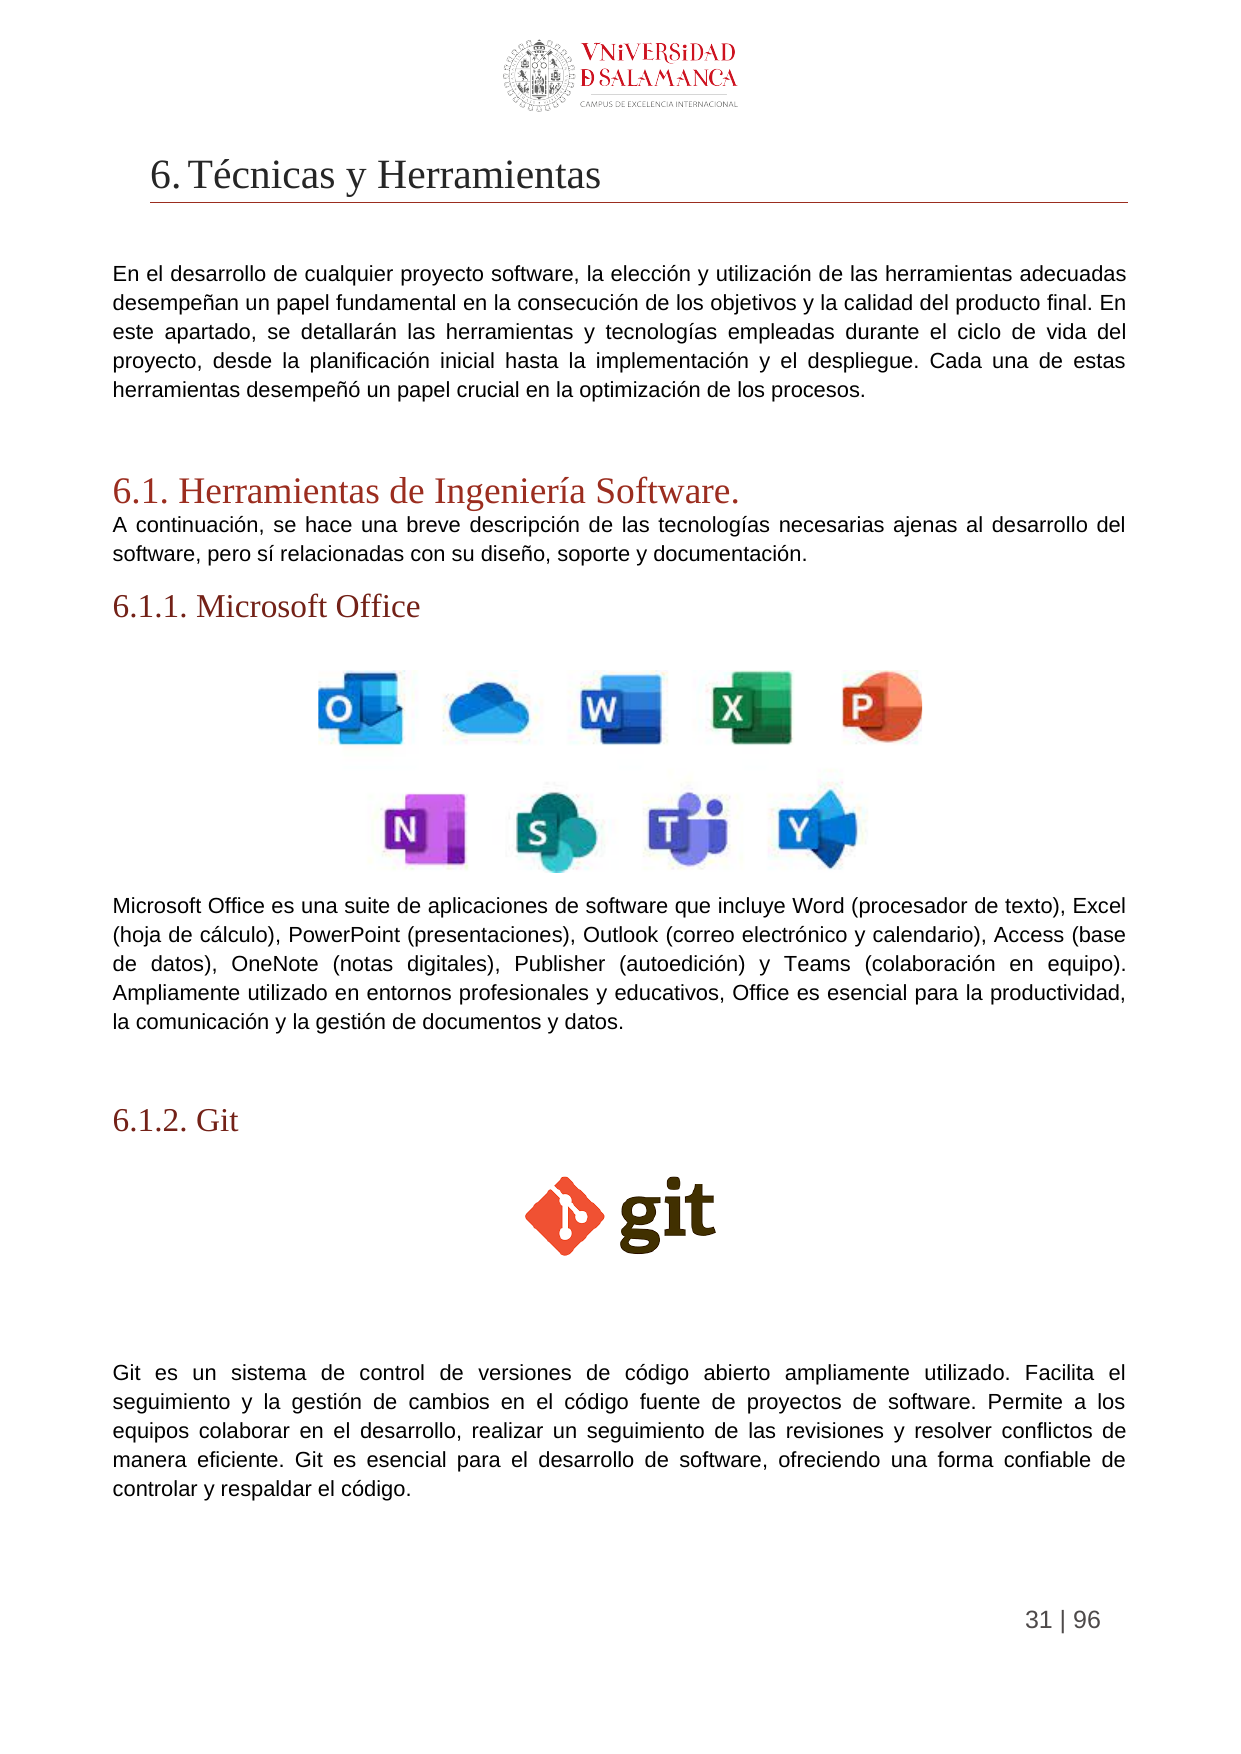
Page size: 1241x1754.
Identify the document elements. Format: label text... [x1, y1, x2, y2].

picture [481, 1138, 759, 1294]
subtitle 6.1.2. Git [112, 1100, 1128, 1138]
subtitle 6.1. Herramientas de Ingeniería Software. [112, 468, 1128, 511]
text Git es un sistema de control de versiones de código abierto ampliamente utilizado. Facilita el seguimiento y la gestión de cambios en el código fuente de proyectos de software. Permite a los equipos colaborar en el desarrollo, realizar un seguimiento de las revisiones y resolver conflictos de manera eficiente. Git es esencial para el desarrollo de software, ofreciendo una forma confiable de controlar y respaldar el código. [112, 1360, 1128, 1501]
text A continuación, se hace una breve descripción de las tecnologías necesarias ajenas al desarrollo del software, pero sí relacionadas con su diseño, soporte y documentación. [112, 511, 1128, 566]
picture [499, 36, 742, 116]
subtitle Técnicas y Herramientas [150, 150, 1128, 202]
picture [318, 670, 923, 873]
subtitle 6.1.1. Microsoft Office [112, 586, 1128, 624]
text En el desarrollo de cualquier proyecto software, la elección y utilización de las herramientas adecuadas desempeñan un papel fundamental en la consecución de los objetivos y la calidad del producto final. En este apartado, se detallarán las herramientas y tecnologías empleadas durante el ciclo de vida del proyecto, desde la planificación inicial hasta la implementación y el despliegue. Cada una de estas herramientas desempeñó un papel crucial en la optimización de los procesos. [112, 261, 1128, 402]
text Microsoft Office es una suite de aplicaciones de software que incluye Word (procesador de texto), Excel (hoja de cálculo), PowerPoint (presentaciones), Outlook (correo electrónico y calendario), Access (base de datos), OneNote (notas digitales), Publisher (autoedición) y Teams (colaboración en equipo). Ampliamente utilizado en entornos profesionales y educativos, Office es esencial para la productividad, la comunicación y la gestión de documentos y datos. [112, 893, 1128, 1034]
